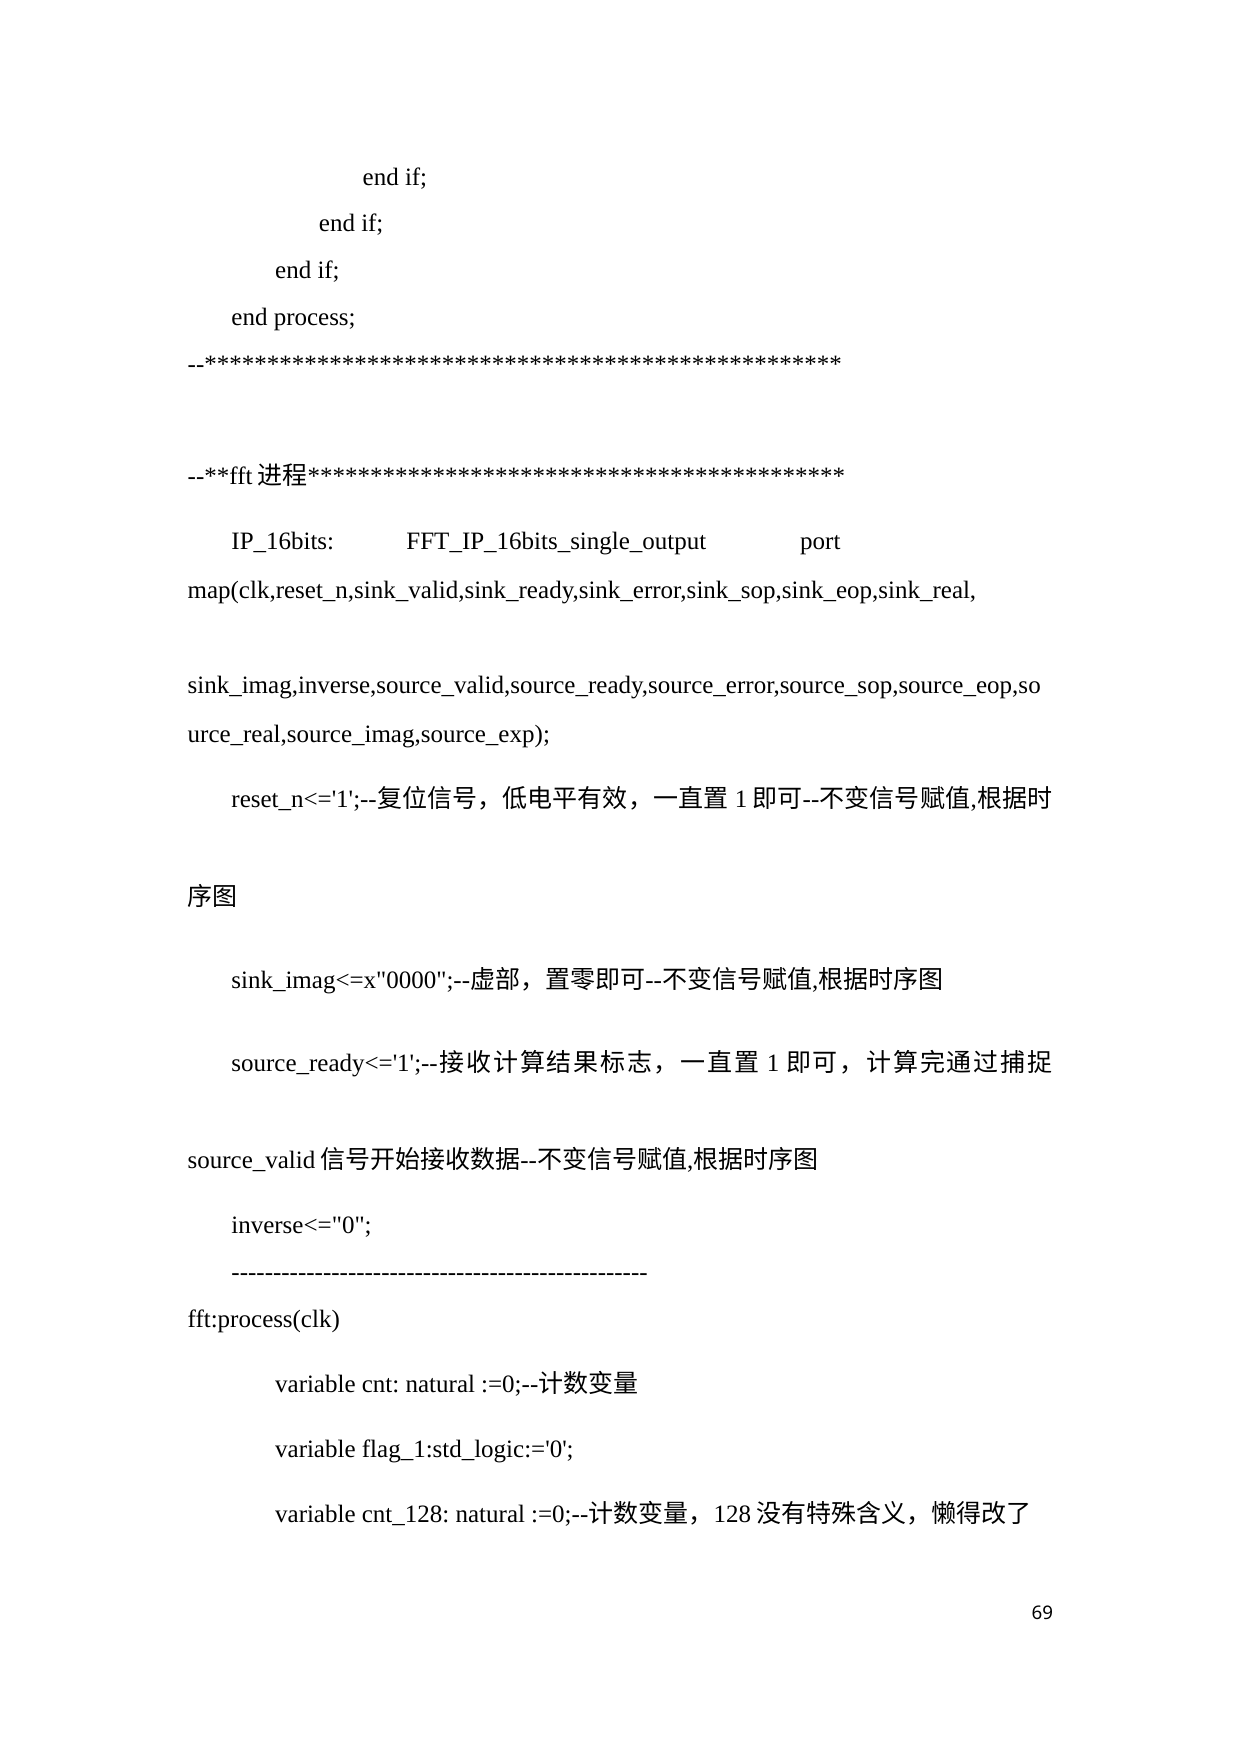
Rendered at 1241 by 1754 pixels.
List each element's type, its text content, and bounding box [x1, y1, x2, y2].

text sink_imag<=x"0000";--虚部，置零即可--不变信号赋值,根据时序图 [187, 945, 1053, 1010]
text IP_16bits: FFT_IP_16bits_single_output port map(clk,reset_n,sink_valid,sink_ready,sink_error,sink_sop,sink_eop,sink_real, [187, 524, 1053, 605]
text end if; [187, 160, 1053, 192]
text -------------------------------------------------- [187, 1255, 1053, 1288]
text reset_n<='1';--复位信号，低电平有效，一直置1即可--不变信号赋值,根据时序图 [187, 764, 1053, 927]
text end process; [187, 300, 1053, 333]
text variable cnt_128: natural :=0;--计数变量，128没有特殊含义，懒得改了 [187, 1479, 1053, 1544]
text --*************************************************** [187, 347, 1053, 380]
text end if; [187, 207, 1053, 239]
text end if; [187, 253, 1053, 286]
text sink_imag,inverse,source_valid,source_ready,source_error,source_sop,source_eop,source_real,source_imag,source_exp); [187, 620, 1053, 750]
text --**fft进程******************************************* [187, 441, 1053, 506]
text variable flag_1:std_logic:='0'; [187, 1432, 1053, 1465]
text variable cnt: natural :=0;--计数变量 [187, 1349, 1053, 1414]
text source_ready<='1';--接收计算结果标志，一直置1即可，计算完通过捕捉source_valid信号开始接收数据--不变信号赋值,根据时序图 [187, 1028, 1053, 1190]
text fft:process(clk) [187, 1302, 1053, 1335]
text inverse<="0"; [187, 1208, 1053, 1241]
